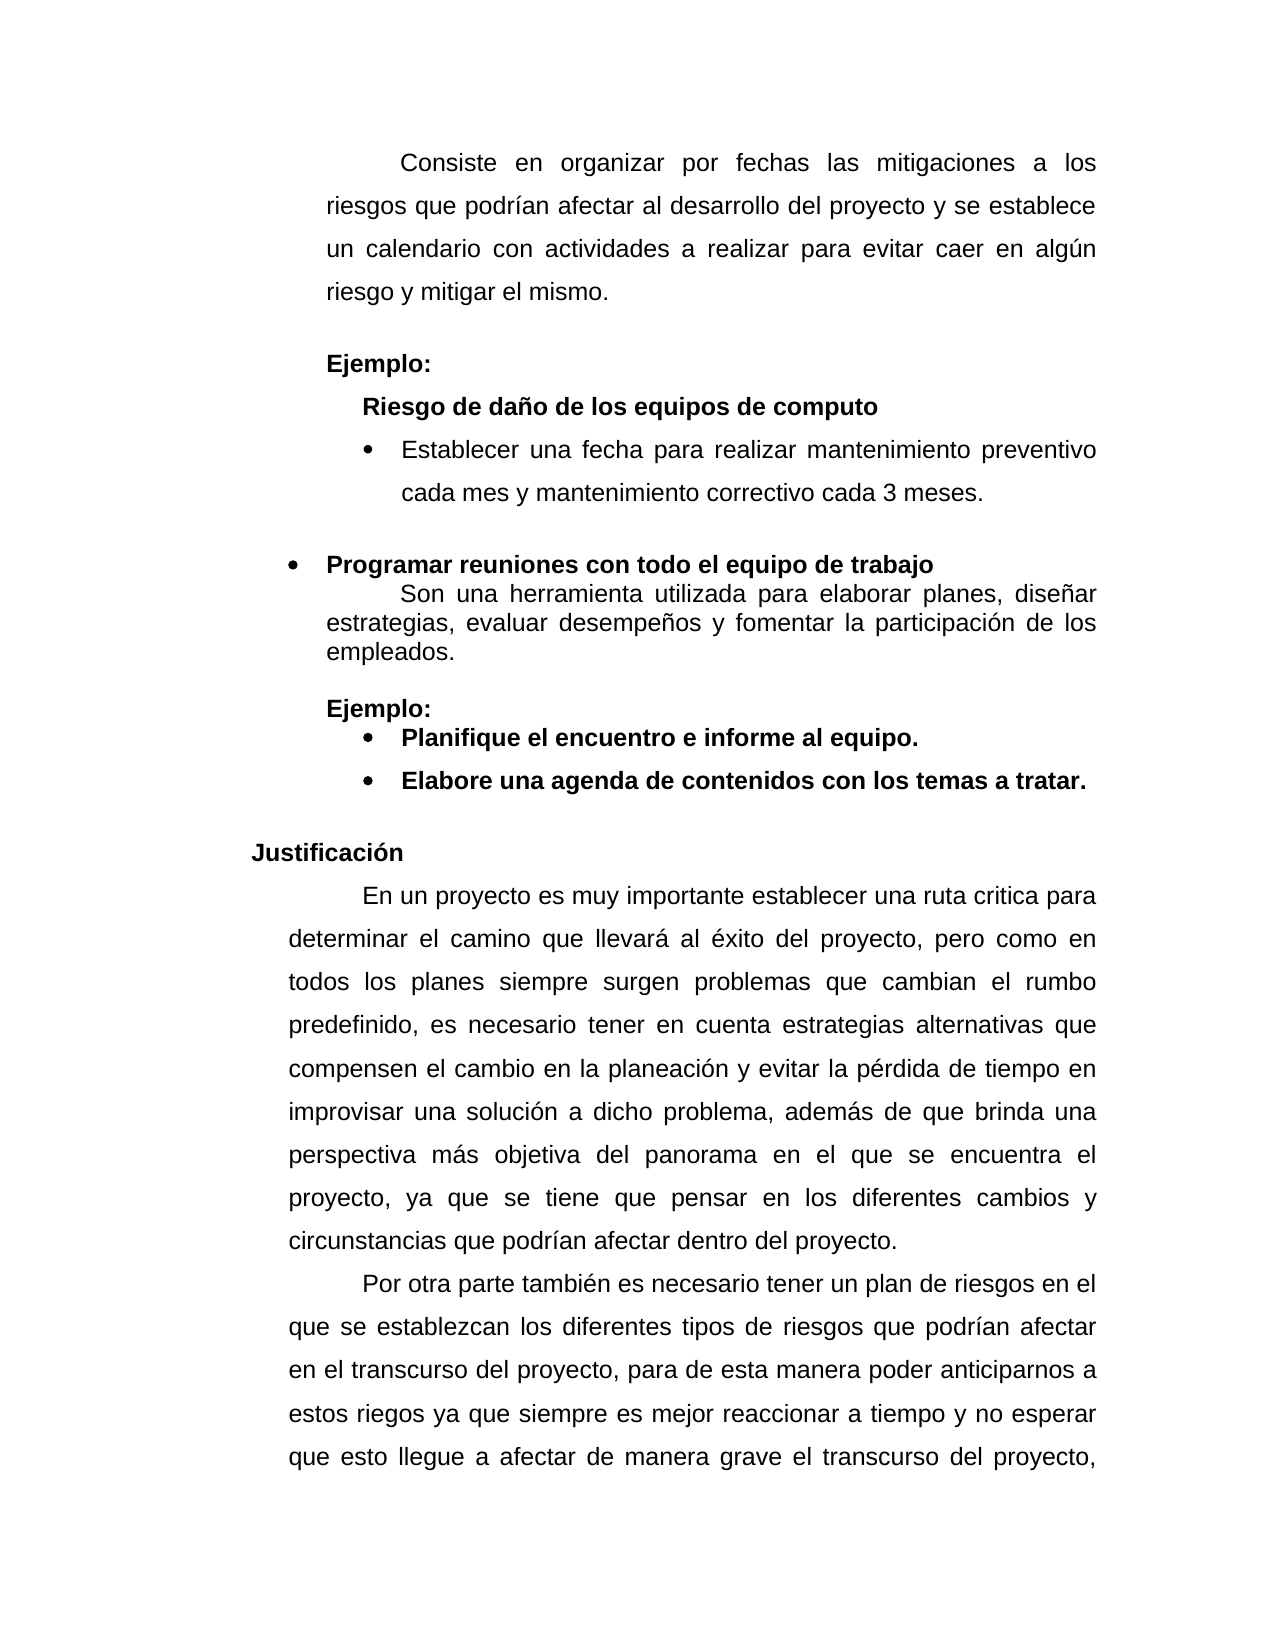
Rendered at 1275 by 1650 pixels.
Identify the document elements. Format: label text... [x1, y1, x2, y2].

list Planifique el encuentro e informe al equipo. [363, 723, 1098, 752]
list Riesgo de daño de los equipos de computo [288, 392, 1098, 421]
list En un proyecto es muy importante establecer una ruta critica para determinar el camino que llevará al éxito del proyecto, pero como en todos los planes siempre surgen problemas que cambian el rumbo predefinido, es necesario tener en cuenta estrategias alternativas que compensen el cambio en la planeación y evitar la pérdida de tiempo en improvisar una solución a dicho problema, además de que brinda una perspectiva más objetiva del panorama en el que se encuentra el proyecto, ya que se tiene que pensar en los diferentes cambios y circunstancias que podrían afectar dentro del proyecto. [288, 881, 1098, 1255]
list Son una herramienta utilizada para elaborar planes, diseñar estrategias, evaluar desempeños y fomentar la participación de los empleados. [326, 579, 1098, 665]
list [288, 1269, 1098, 1471]
list Elabore una agenda de contenidos con los temas a tratar. [363, 766, 1098, 795]
list Establecer una fecha para realizar mantenimiento preventivo cada mes y mantenimiento correctivo cada 3 meses. [363, 435, 1098, 507]
list Programar reuniones con todo el equipo de trabajo [288, 550, 1098, 579]
text Justificación [177, 838, 1098, 867]
list Ejemplo: [326, 694, 1098, 723]
text Ejemplo: [326, 349, 1098, 378]
text Consiste en organizar por fechas las mitigaciones a los riesgos que podrían afectar al desarrollo del proyecto y se establece un calendario con actividades a realizar para evitar caer en algún riesgo y mitigar el mismo. [326, 148, 1098, 306]
